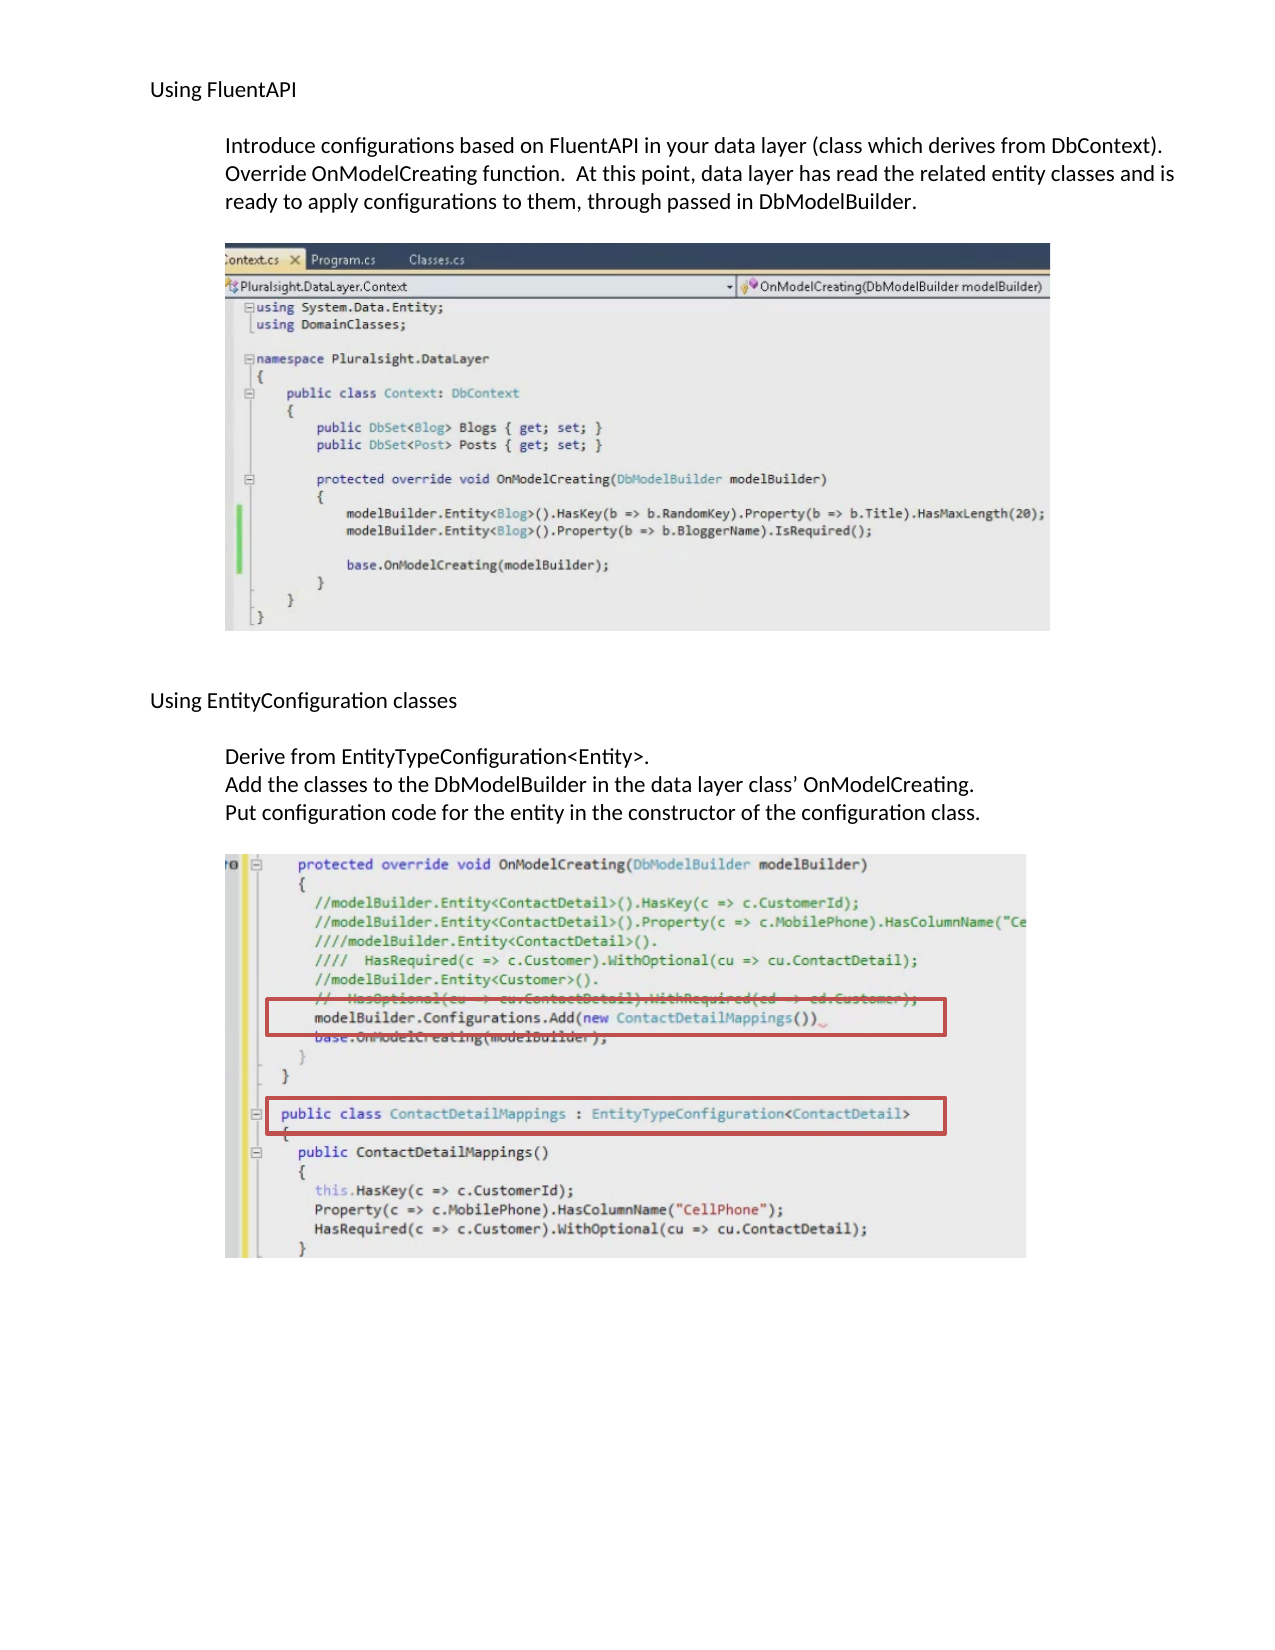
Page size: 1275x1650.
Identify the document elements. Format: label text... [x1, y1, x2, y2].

text Add the classes to the DbModelBuilder in the data layer class’ OnModelCreating. [150, 771, 1200, 798]
text Override OnModelCreating function. At this point, data layer has read the related entity classes and is ready to apply configurations to them, through passed in DbModelBuilder. [225, 159, 1200, 215]
text Introduce configurations based on FluentAPI in your data layer (class which derives from DbContext). [150, 131, 1200, 159]
text Derive from EntityTypeConfiguration<Entity>. [150, 742, 1200, 771]
picture [225, 243, 1050, 631]
picture [225, 854, 1027, 1258]
text Using FluentAPI [150, 75, 1200, 103]
text Using EntityConfiguration classes [150, 686, 1200, 714]
text Put configuration code for the entity in the constructor of the configuration class. [150, 798, 1200, 827]
